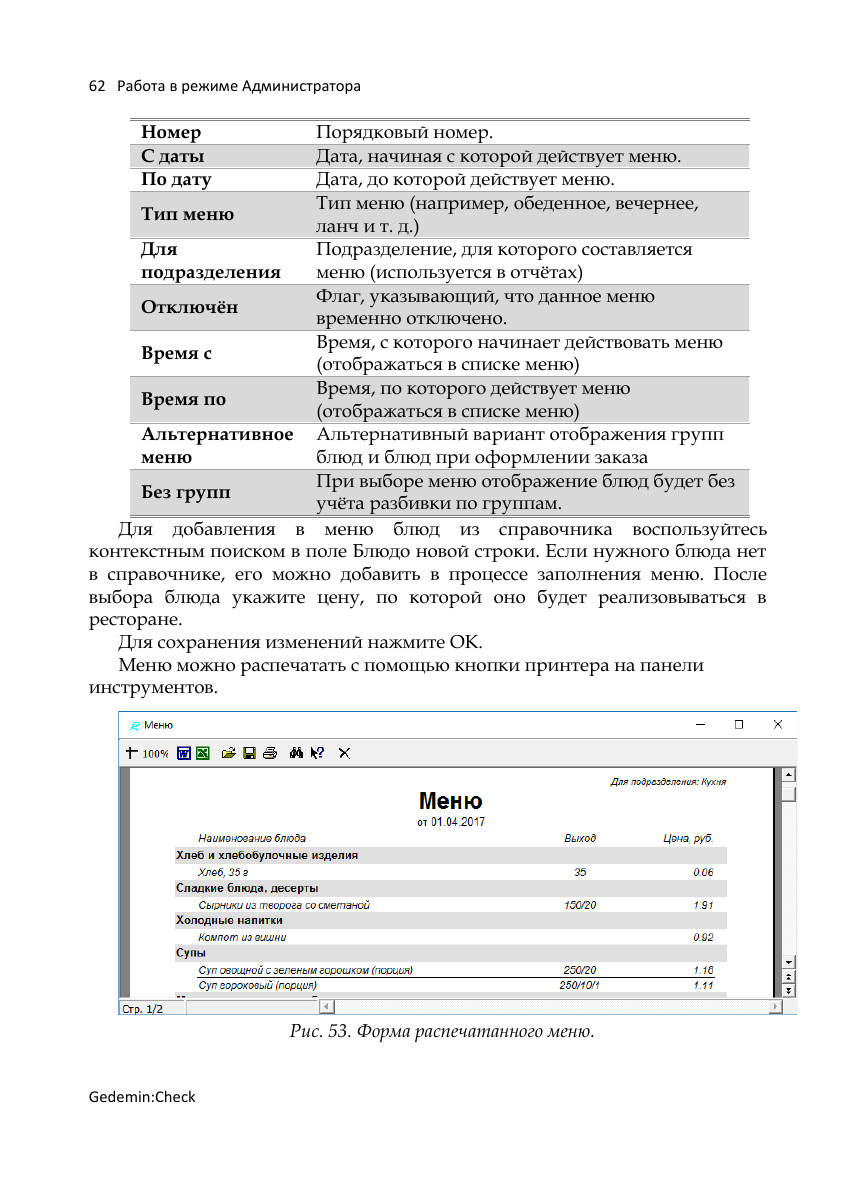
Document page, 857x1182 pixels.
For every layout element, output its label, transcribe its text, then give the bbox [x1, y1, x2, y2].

table_cell С даты [130, 145, 305, 167]
table_cell По дату [130, 169, 305, 191]
table_cell Время с [130, 331, 305, 376]
table_cell Время, по которого действует меню (отображаться в списке меню) [305, 377, 749, 422]
table_header Порядковый номер. [305, 121, 749, 144]
table_cell Флаг, указывающий, что данное меню временно отключено. [305, 285, 749, 330]
table_cell Время по [130, 377, 305, 422]
table_cell Тип меню (например, обеденное, вечернее, ланч и т. д.) [305, 192, 749, 237]
table_cell Альтернативный вариант отображения групп блюд и блюд при оформлении заказа [305, 424, 749, 469]
table_cell Альтернативное меню [130, 424, 305, 469]
text Для сохранения изменений нажмите OK. [89, 631, 768, 654]
table_cell Дата, до которой действует меню. [305, 169, 749, 191]
table_cell Отключён [130, 285, 305, 330]
picture [118, 711, 798, 1015]
table_cell При выборе меню отображение блюд будет без учёта разбивки по группам. [305, 470, 749, 515]
text Рис. 53. Форма распечатанного меню. [89, 1021, 768, 1043]
table_cell Подразделение, для которого составляется меню (используется в отчётах) [305, 239, 749, 284]
table_cell Время, с которого начинает действовать меню (отображаться в списке меню) [305, 331, 749, 376]
table_cell Без групп [130, 470, 305, 515]
table_cell Дата, начиная с которой действует меню. [305, 145, 749, 167]
table_header Номер [130, 121, 305, 144]
text Меню можно распечатать с помощью кнопки принтера на панели инструментов. [89, 654, 768, 699]
table_cell Для подразделения [130, 239, 305, 284]
table_cell Тип меню [130, 192, 305, 237]
text Для добавления в меню блюд из справочника воспользуйтесь контекстным поиском в поле Блюдо новой строки. Если нужного блюда нет в справочнике, его можно добавить в процессе заполнения меню. После выбора блюда укажите цену, по которой оно будет реализовываться в ресторане. [89, 518, 768, 631]
